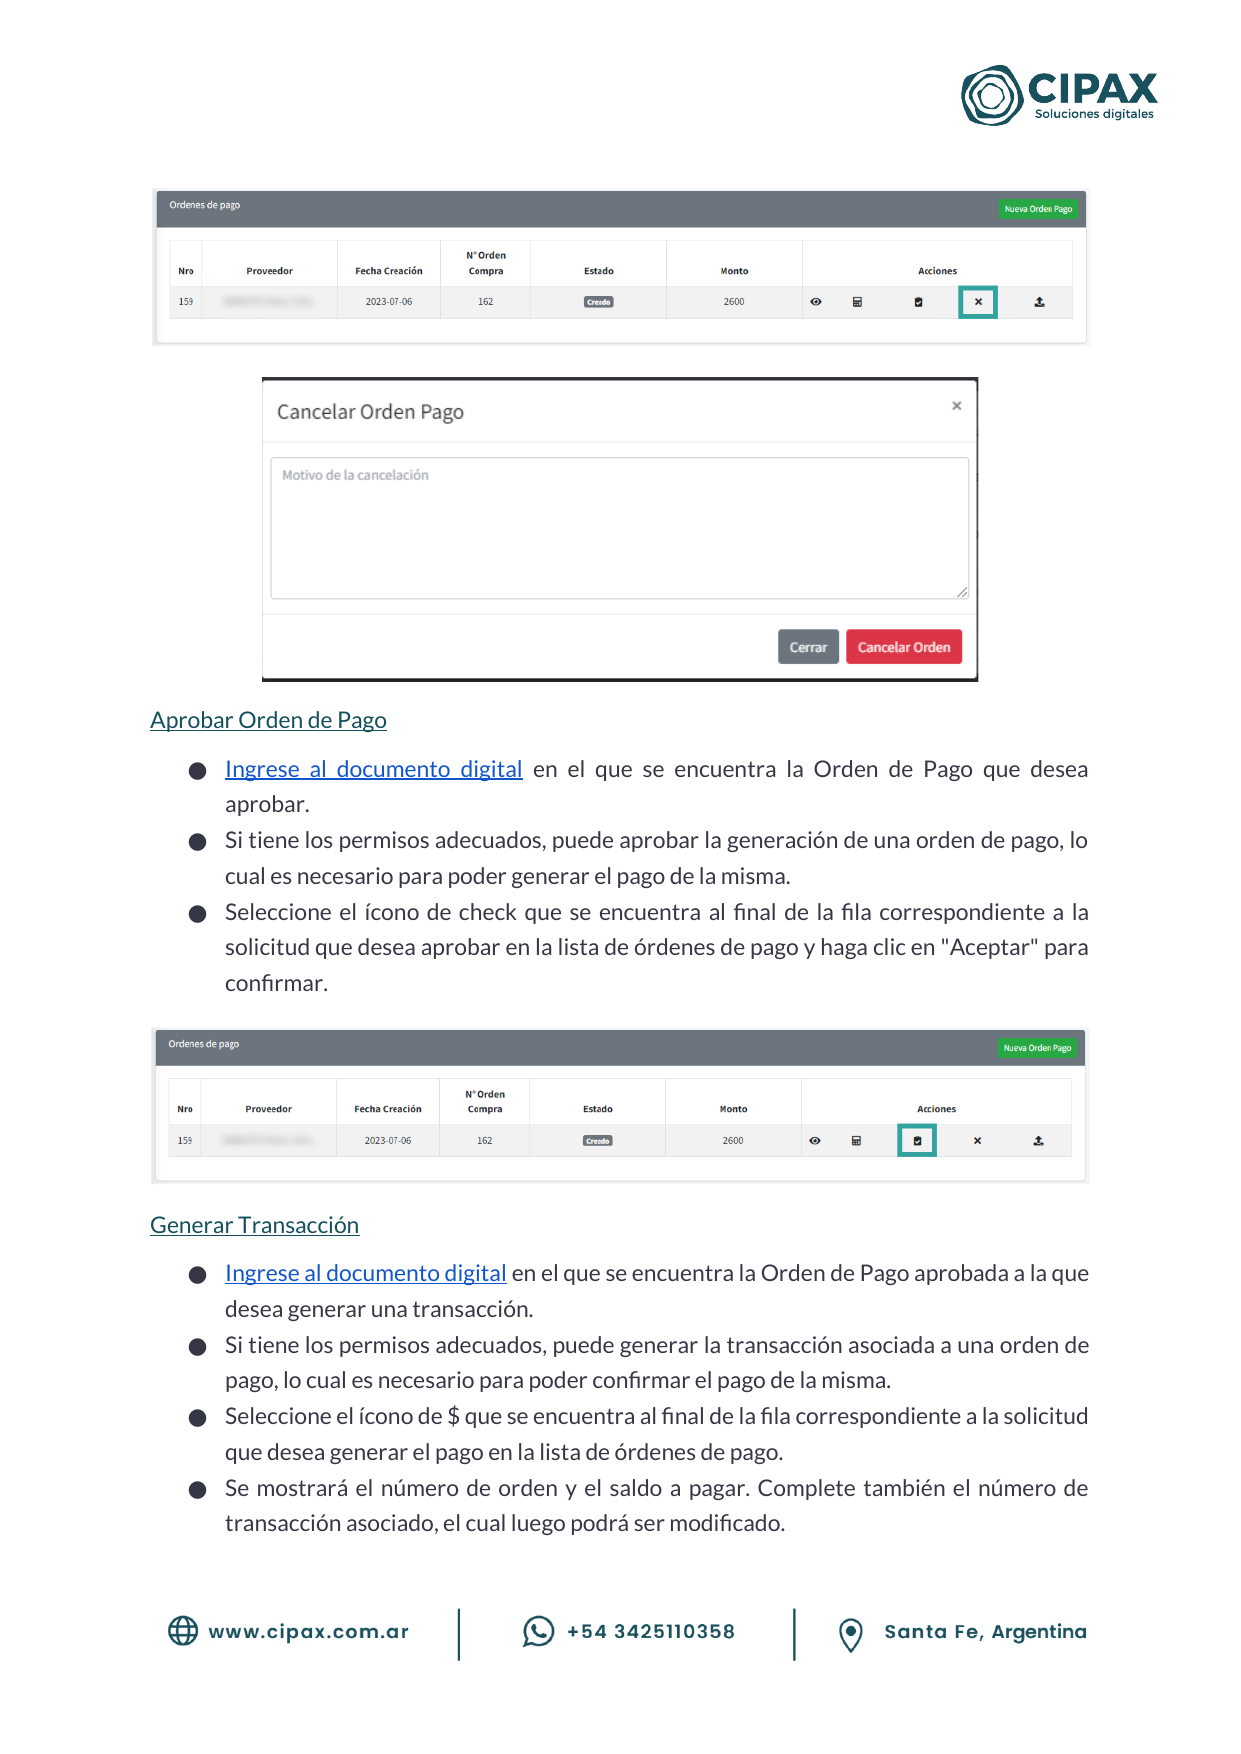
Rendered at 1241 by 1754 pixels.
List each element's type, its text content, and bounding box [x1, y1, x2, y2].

list Si tiene los permisos adecuados, puede generar la transacción asociada a una orden de pago, lo cual es necesario para poder confirmar el pago de la misma. [187, 1330, 1090, 1394]
picture [0, 1589, 1241, 1679]
list Ingrese al documento digital en el que se encuentra la Orden de Pago aprobada a la que desea generar una transacción. [187, 1259, 1090, 1322]
picture [950, 57, 1169, 133]
picture [150, 1025, 1091, 1186]
list Se mostrará el número de orden y el saldo a pagar. Complete también el número de transacción asociado, el cual luego podrá ser modificado. [187, 1473, 1090, 1537]
list Ingrese al documento digital en el que se encuentra la Orden de Pago que desea aprobar. [187, 754, 1090, 818]
subtitle Generar Transacción [150, 1211, 1090, 1238]
list Si tiene los permisos adecuados, puede aprobar la generación de una orden de pago, lo cual es necesario para poder generar el pago de la misma. [187, 826, 1090, 889]
list Seleccione el ícono de check que se encuentra al final de la fila correspondiente a la solicitud que desea aprobar en la lista de órdenes de pago y haga clic en "Aceptar" para confirmar. [187, 897, 1090, 996]
list Seleccione el ícono de $ que se encuentra al final de la fila correspondiente a la solicitud que desea generar el pago en la lista de órdenes de pago. [187, 1402, 1090, 1465]
subtitle Aprobar Orden de Pago [150, 706, 1090, 733]
picture [262, 377, 979, 682]
picture [150, 187, 1091, 349]
